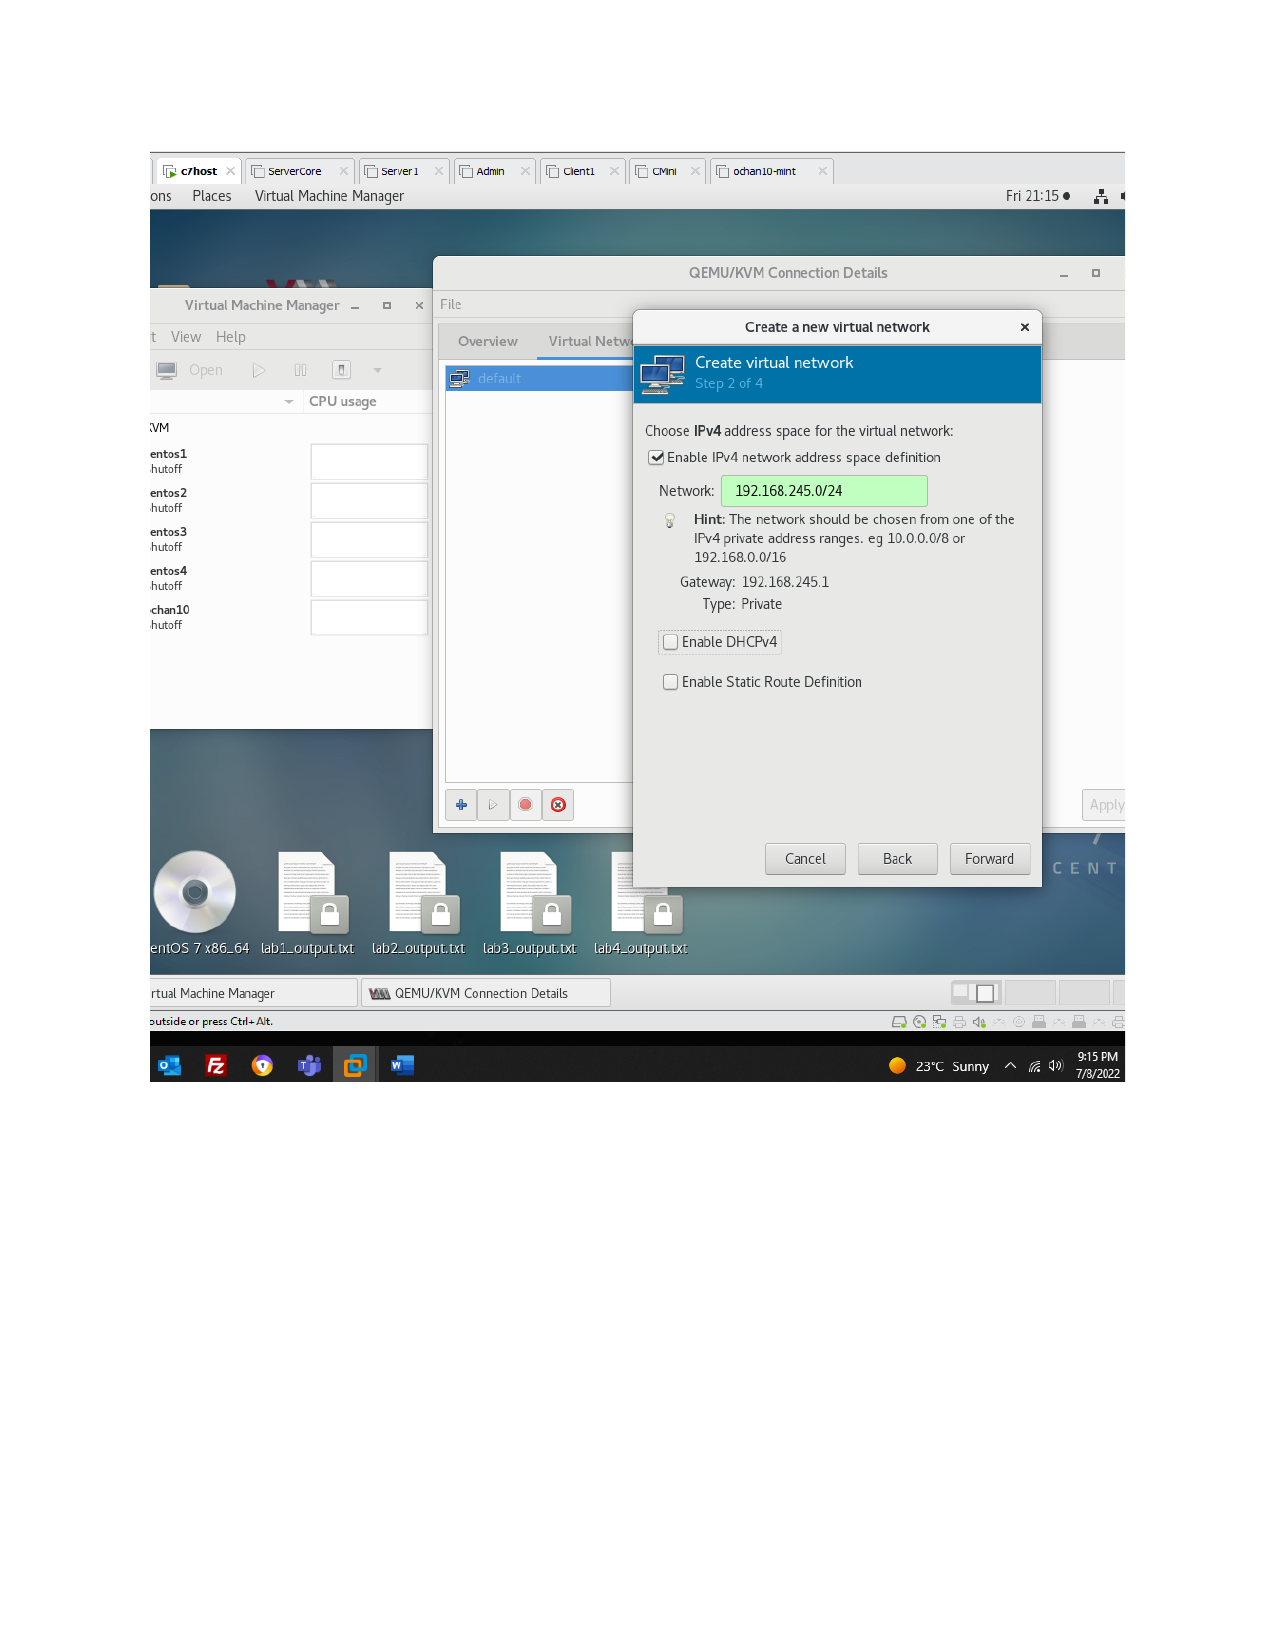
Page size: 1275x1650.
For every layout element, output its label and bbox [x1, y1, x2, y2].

picture [150, 150, 1125, 1082]
